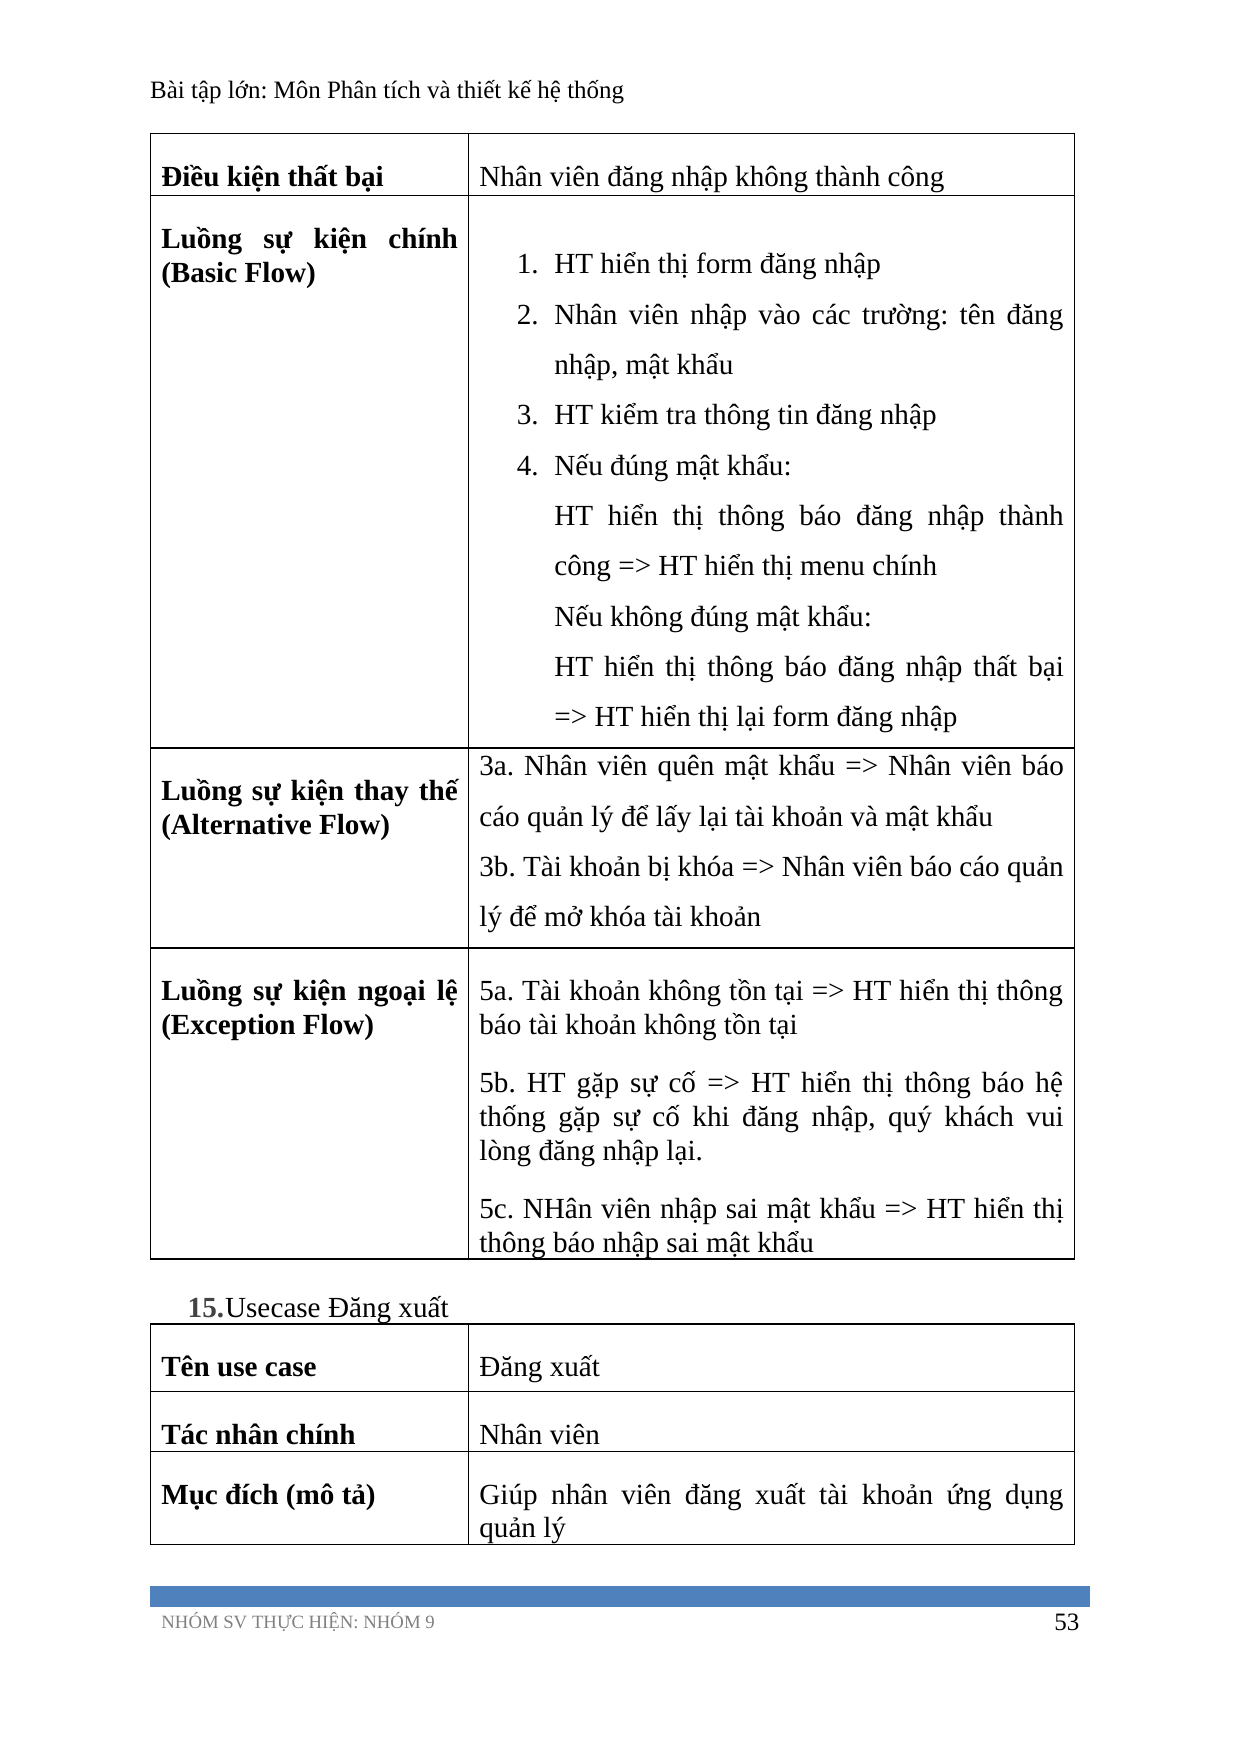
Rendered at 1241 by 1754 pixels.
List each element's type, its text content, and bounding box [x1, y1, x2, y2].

table_cell 3a. Nhân viên quên mật khẩu => Nhân viên báo cáo quản lý để lấy lại tài khoản và mật khẩu 3b. Tài khoản bị khóa => Nhân viên báo cáo quản lý để mở khóa tài khoản [469, 749, 1074, 947]
table_cell Nhân viên [469, 1392, 1074, 1451]
table_cell 5a. Tài khoản không tồn tại => HT hiển thị thông báo tài khoản không tồn tại 5b. HT gặp sự cố => HT hiển thị thông báo hệ thống gặp sự cố khi đăng nhập, quý khách vui lòng đăng nhập lại. 5c. NHân viên nhập sai mật khẩu => HT hiển thị thông báo nhập sai mật khẩu [469, 949, 1074, 1258]
table_cell Mục đích (mô tả) [151, 1452, 468, 1544]
table_cell Tác nhân chính [151, 1392, 468, 1451]
subtitle Usecase Đăng xuất [187, 1290, 1090, 1323]
table_cell HT hiển thị form đăng nhập Nhân viên nhập vào các trường: tên đăng nhập, mật khẩu HT kiểm tra thông tin đăng nhập Nếu đúng mật khẩu: HT hiển thị thông báo đăng nhập thành công => HT hiển thị menu chính Nếu không đúng mật khẩu: HT hiển thị thông báo đăng nhập thất bại => HT hiển thị lại form đăng nhập [469, 196, 1074, 747]
table_cell Luồng sự kiện ngoại lệ (Exception Flow) [151, 949, 468, 1258]
table_cell Luồng sự kiện chính (Basic Flow) [151, 196, 468, 747]
table_header Tên use case [151, 1325, 468, 1391]
table_header Đăng xuất [469, 1325, 1074, 1391]
table_cell Nhân viên đăng nhập không thành công [469, 134, 1074, 195]
table_cell Điều kiện thất bại [151, 134, 468, 195]
table_cell Luồng sự kiện thay thế (Alternative Flow) [151, 749, 468, 947]
table_cell Giúp nhân viên đăng xuất tài khoản ứng dụng quản lý [469, 1452, 1074, 1544]
